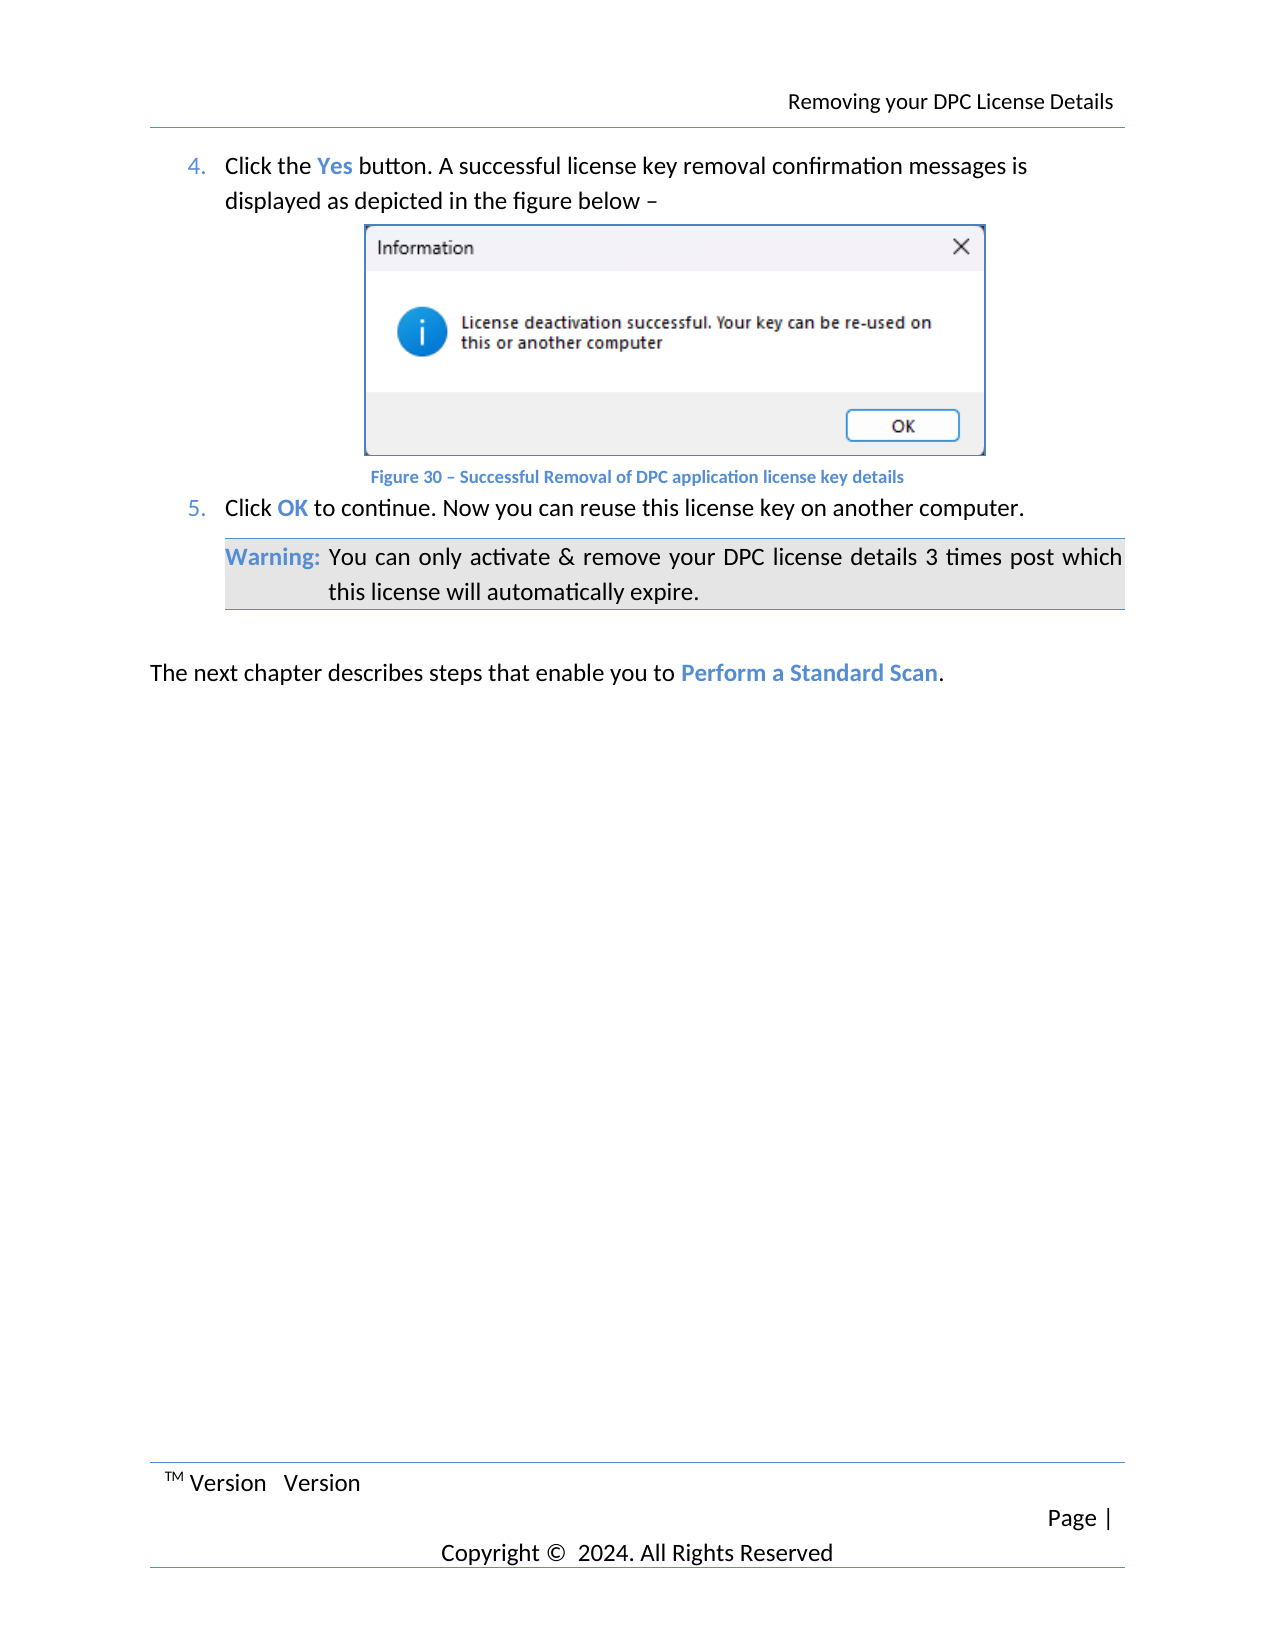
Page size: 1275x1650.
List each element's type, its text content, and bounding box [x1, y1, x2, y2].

text Warning: You can only activate & remove your DPC license details 3 times post which this license will automatically expire. [225, 539, 1125, 609]
text The next chapter describes steps that enable you to Perform a Standard Scan. [150, 658, 1125, 688]
picture [366, 226, 984, 455]
text Figure 30 – Successful Removal of DPC application license key details [150, 465, 1125, 488]
list Click the Yes button. A successful license key removal confirmation messages is displayed as depicted in the figure below – [187, 150, 1125, 216]
list Click OK to continue. Now you can reuse this license key on another computer. [187, 492, 1125, 522]
